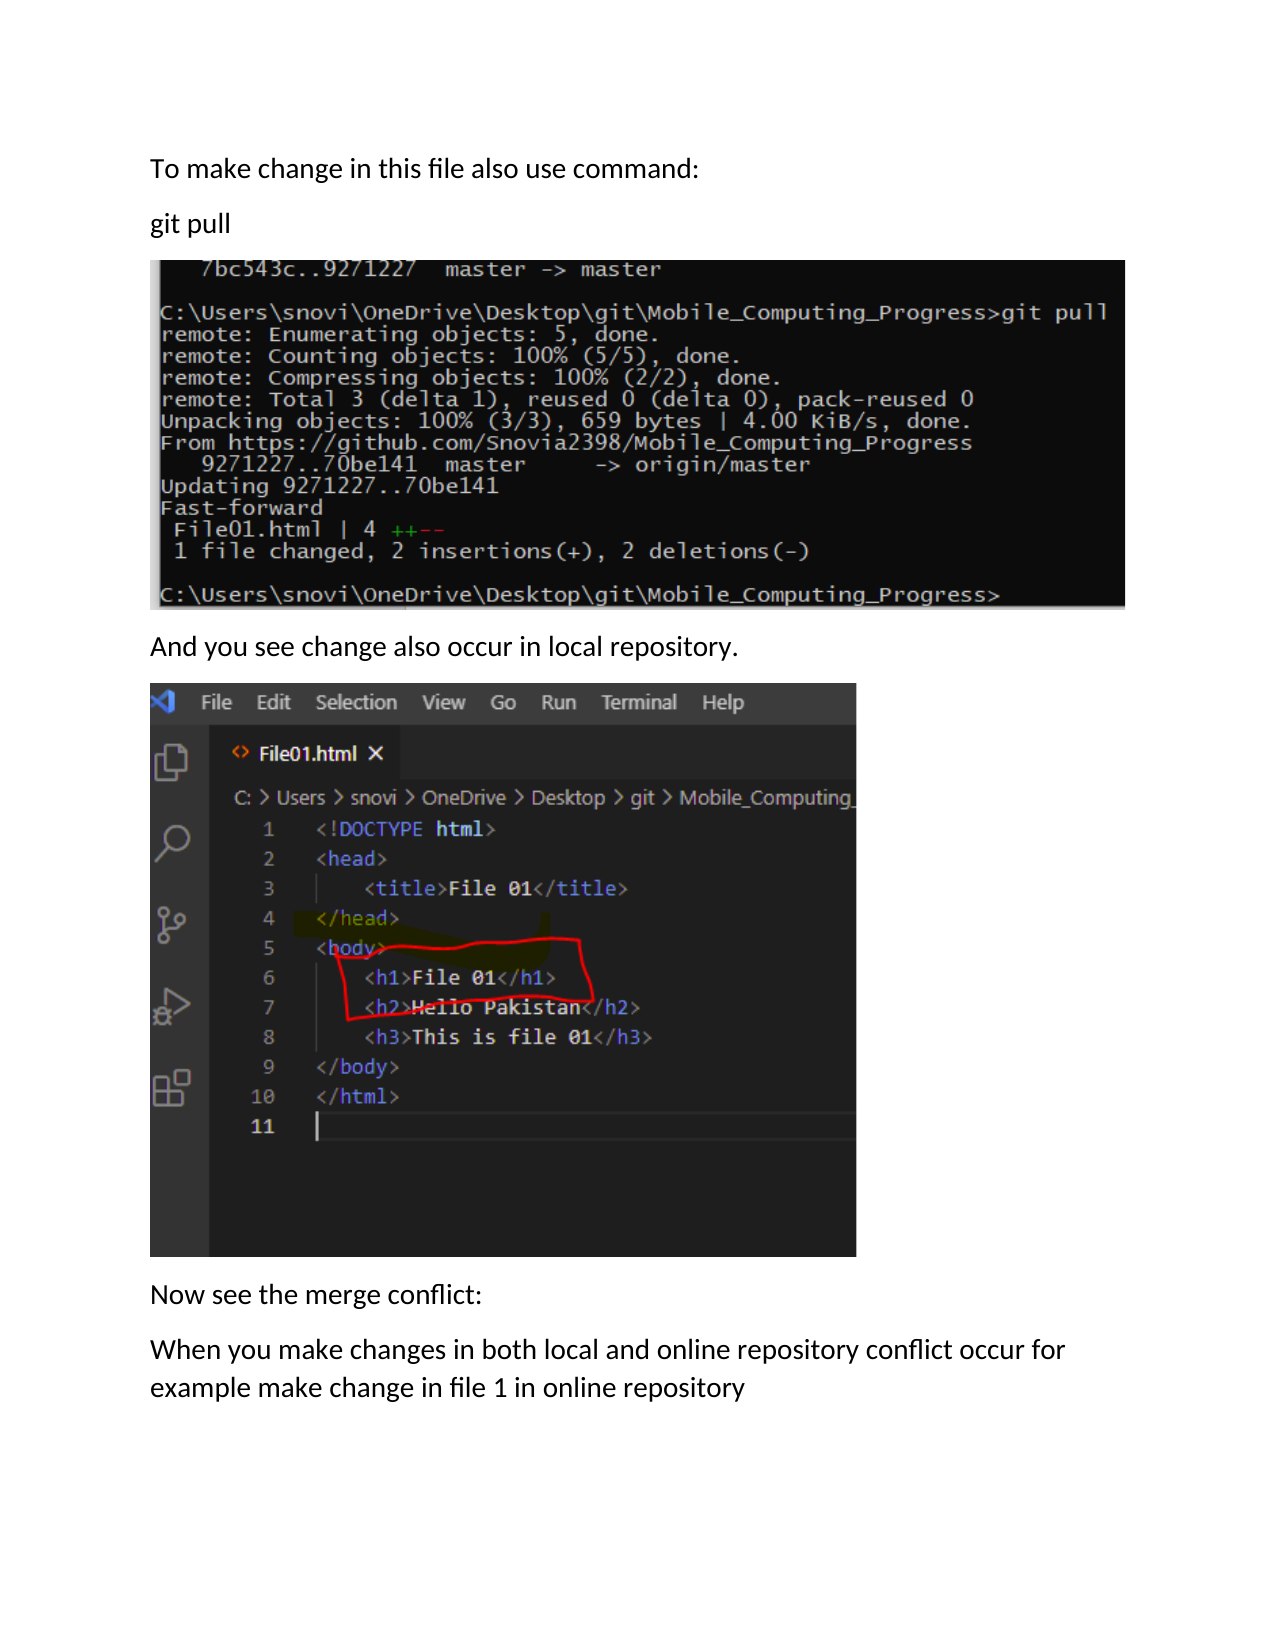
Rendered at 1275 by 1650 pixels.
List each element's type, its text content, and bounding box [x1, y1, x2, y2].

picture [150, 260, 1125, 610]
picture [150, 683, 857, 1257]
text To make change in this file also use command: [150, 150, 1125, 186]
text Now see the merge conflict: [150, 1276, 1125, 1312]
text git pull [150, 205, 1125, 241]
text And you see change also occur in local repository. [150, 628, 1125, 664]
text When you make changes in both local and online repository conflict occur for example make change in file 1 in online repository [150, 1331, 1125, 1405]
